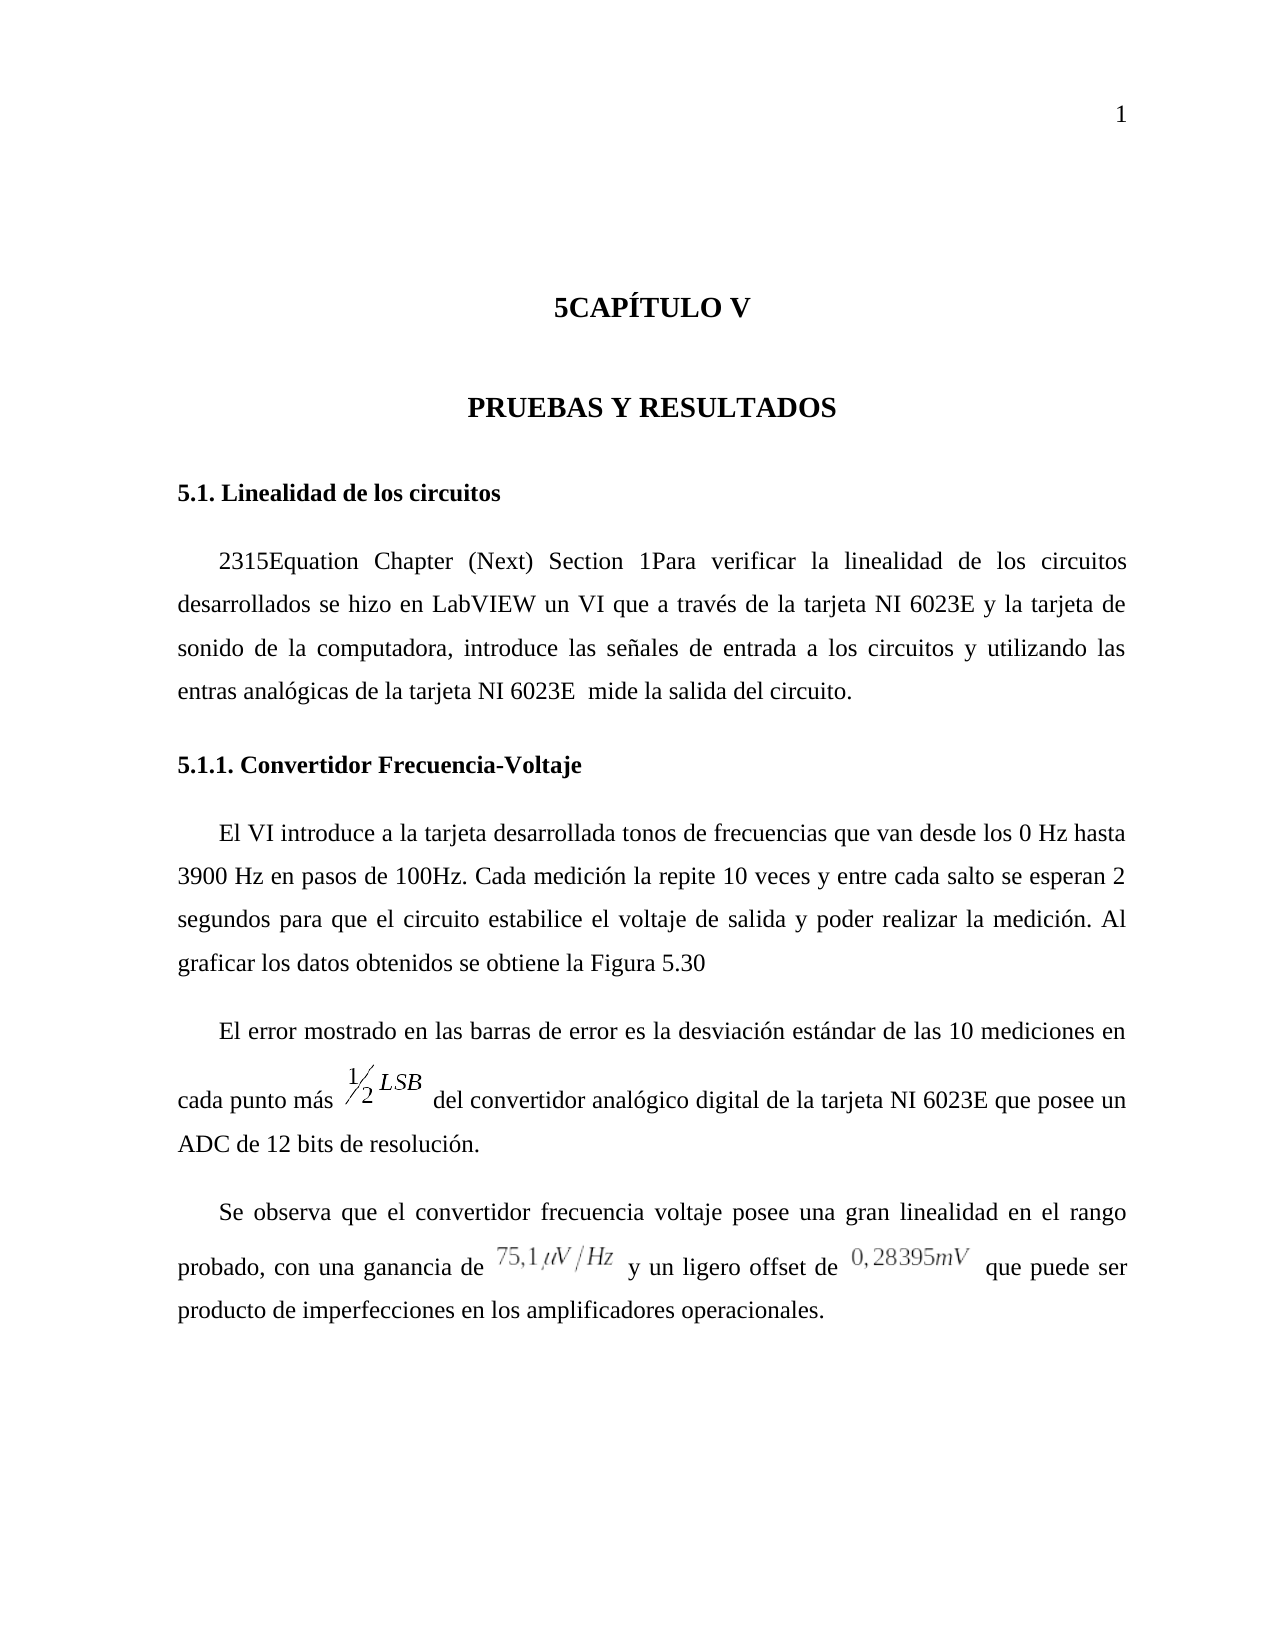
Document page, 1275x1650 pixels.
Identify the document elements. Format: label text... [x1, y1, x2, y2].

subtitle Linealidad de los circuitos [177, 478, 1127, 507]
subtitle Capítulo V PRUEBAS Y RESULTADOS [177, 290, 1127, 424]
text El error mostrado en las barras de error es la desviación estándar de las 10 mediciones en cada punto más del convertidor analógico digital de la tarjeta NI 6023E que posee un ADC de 12 bits de resolución. [177, 1016, 1127, 1157]
text Para verificar la linealidad de los circuitos desarrollados se hizo en LabVIEW un VI que a través de la tarjeta NI 6023E y la tarjeta de sonido de la computadora, introduce las señales de entrada a los circuitos y utilizando las entras analógicas de la tarjeta NI 6023E mide la salida del circuito. [177, 546, 1127, 704]
text Se observa que el convertidor frecuencia voltaje posee una gran linealidad en el rango probado, con una ganancia de y un ligero offset de que puede ser producto de imperfecciones en los amplificadores operacionales. [177, 1197, 1127, 1324]
subtitle Convertidor Frecuencia-Voltaje [177, 750, 1127, 779]
